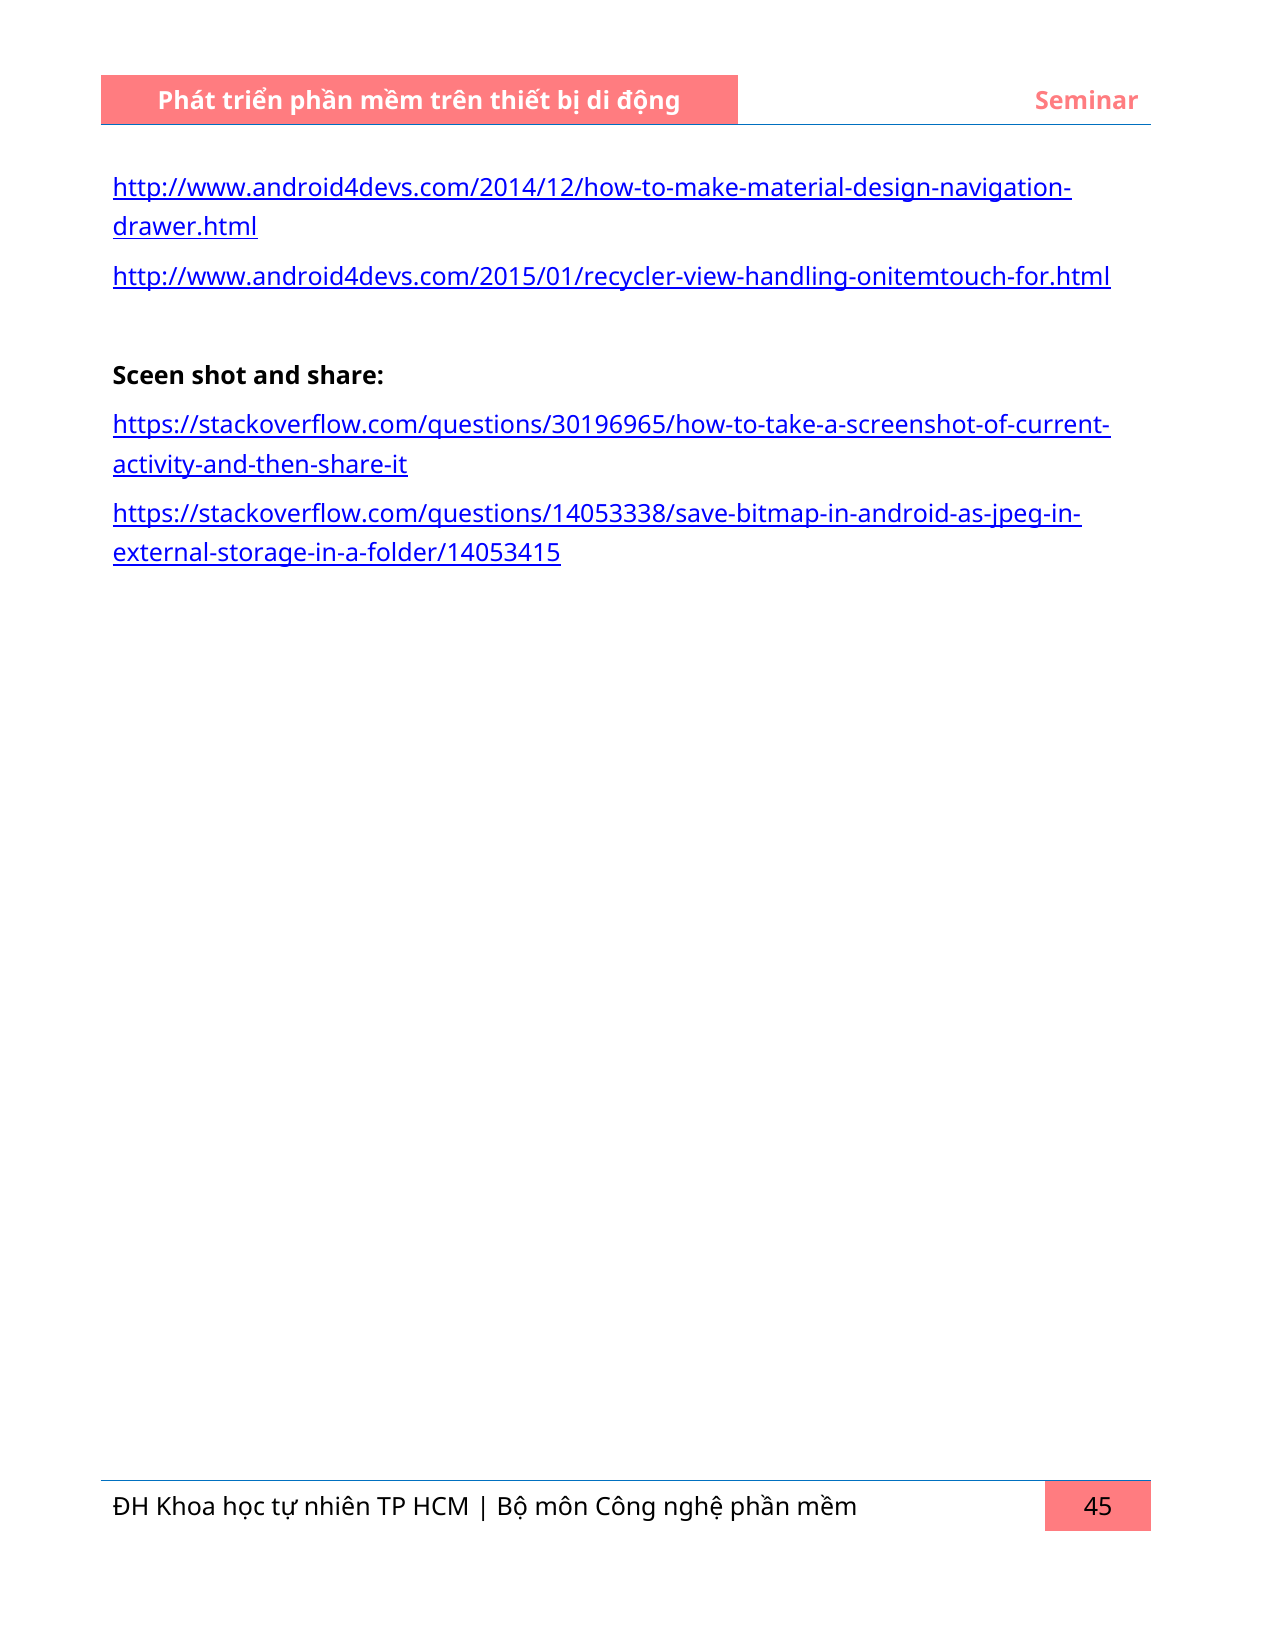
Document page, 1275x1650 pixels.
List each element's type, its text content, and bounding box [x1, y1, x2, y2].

text https://stackoverflow.com/questions/14053338/save-bitmap-in-android-as-jpeg-in-external-storage-in-a-folder/14053415 [112, 496, 1162, 569]
text http://www.android4devs.com/2015/01/recycler-view-handling-onitemtouch-for.html [112, 258, 1162, 292]
text https://stackoverflow.com/questions/30196965/how-to-take-a-screenshot-of-current-activity-and-then-share-it [112, 407, 1162, 480]
text http://www.android4devs.com/2014/12/how-to-make-material-design-navigation-drawer.html [112, 169, 1162, 243]
text Sceen shot and share: [112, 357, 1162, 392]
